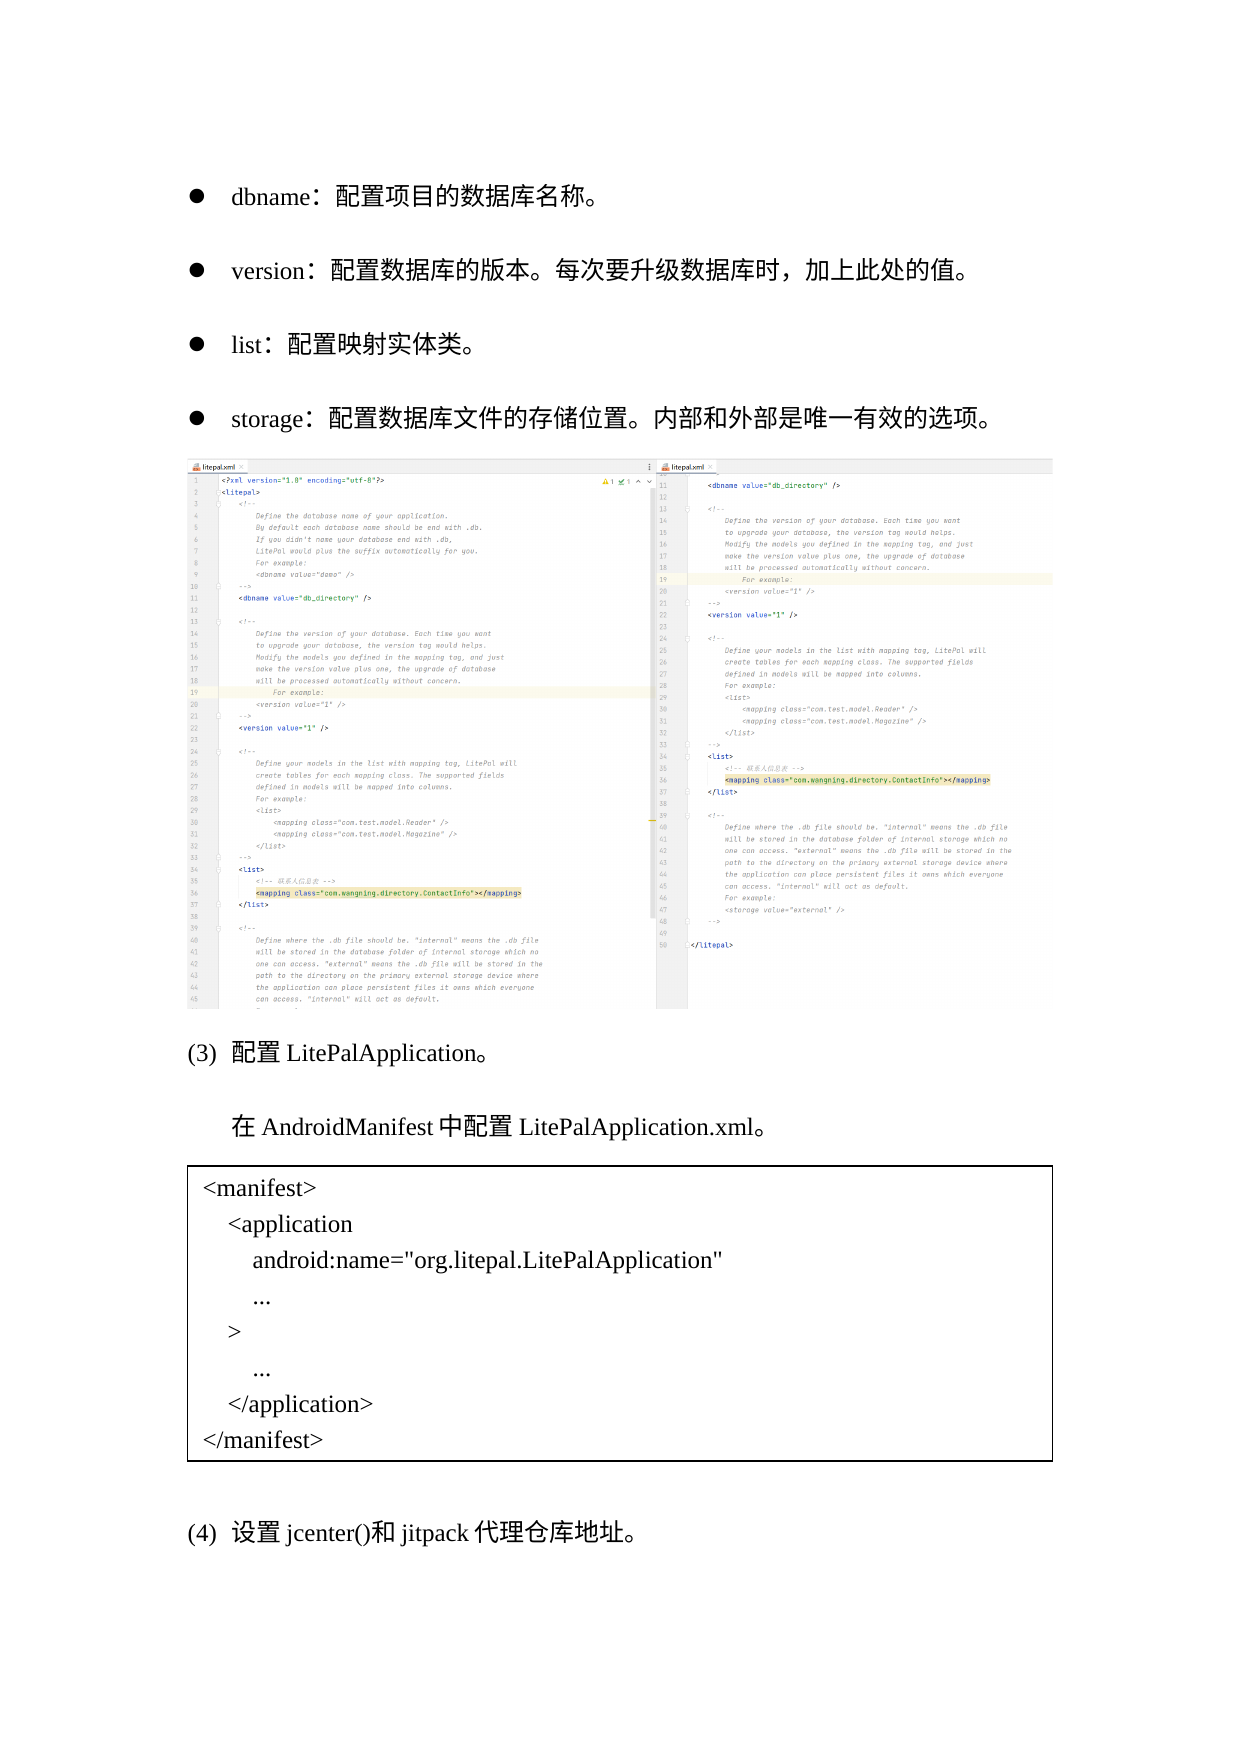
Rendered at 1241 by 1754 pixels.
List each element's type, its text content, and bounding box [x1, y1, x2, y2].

list version：配置数据库的版本。每次要升级数据库时，加上此处的值。 [187, 236, 1053, 301]
list dbname：配置项目的数据库名称。 [187, 162, 1053, 227]
list 设置jcenter()和jitpack代理仓库地址。 [187, 1498, 1053, 1563]
list 配置LitePalApplication。 [187, 1018, 1053, 1083]
text 在AndroidManifest中配置LitePalApplication.xml。 [187, 1092, 1053, 1157]
list storage：配置数据库文件的存储位置。内部和外部是唯一有效的选项。 [187, 384, 1053, 449]
picture [187, 458, 1053, 1009]
list list：配置映射实体类。 [187, 310, 1053, 375]
